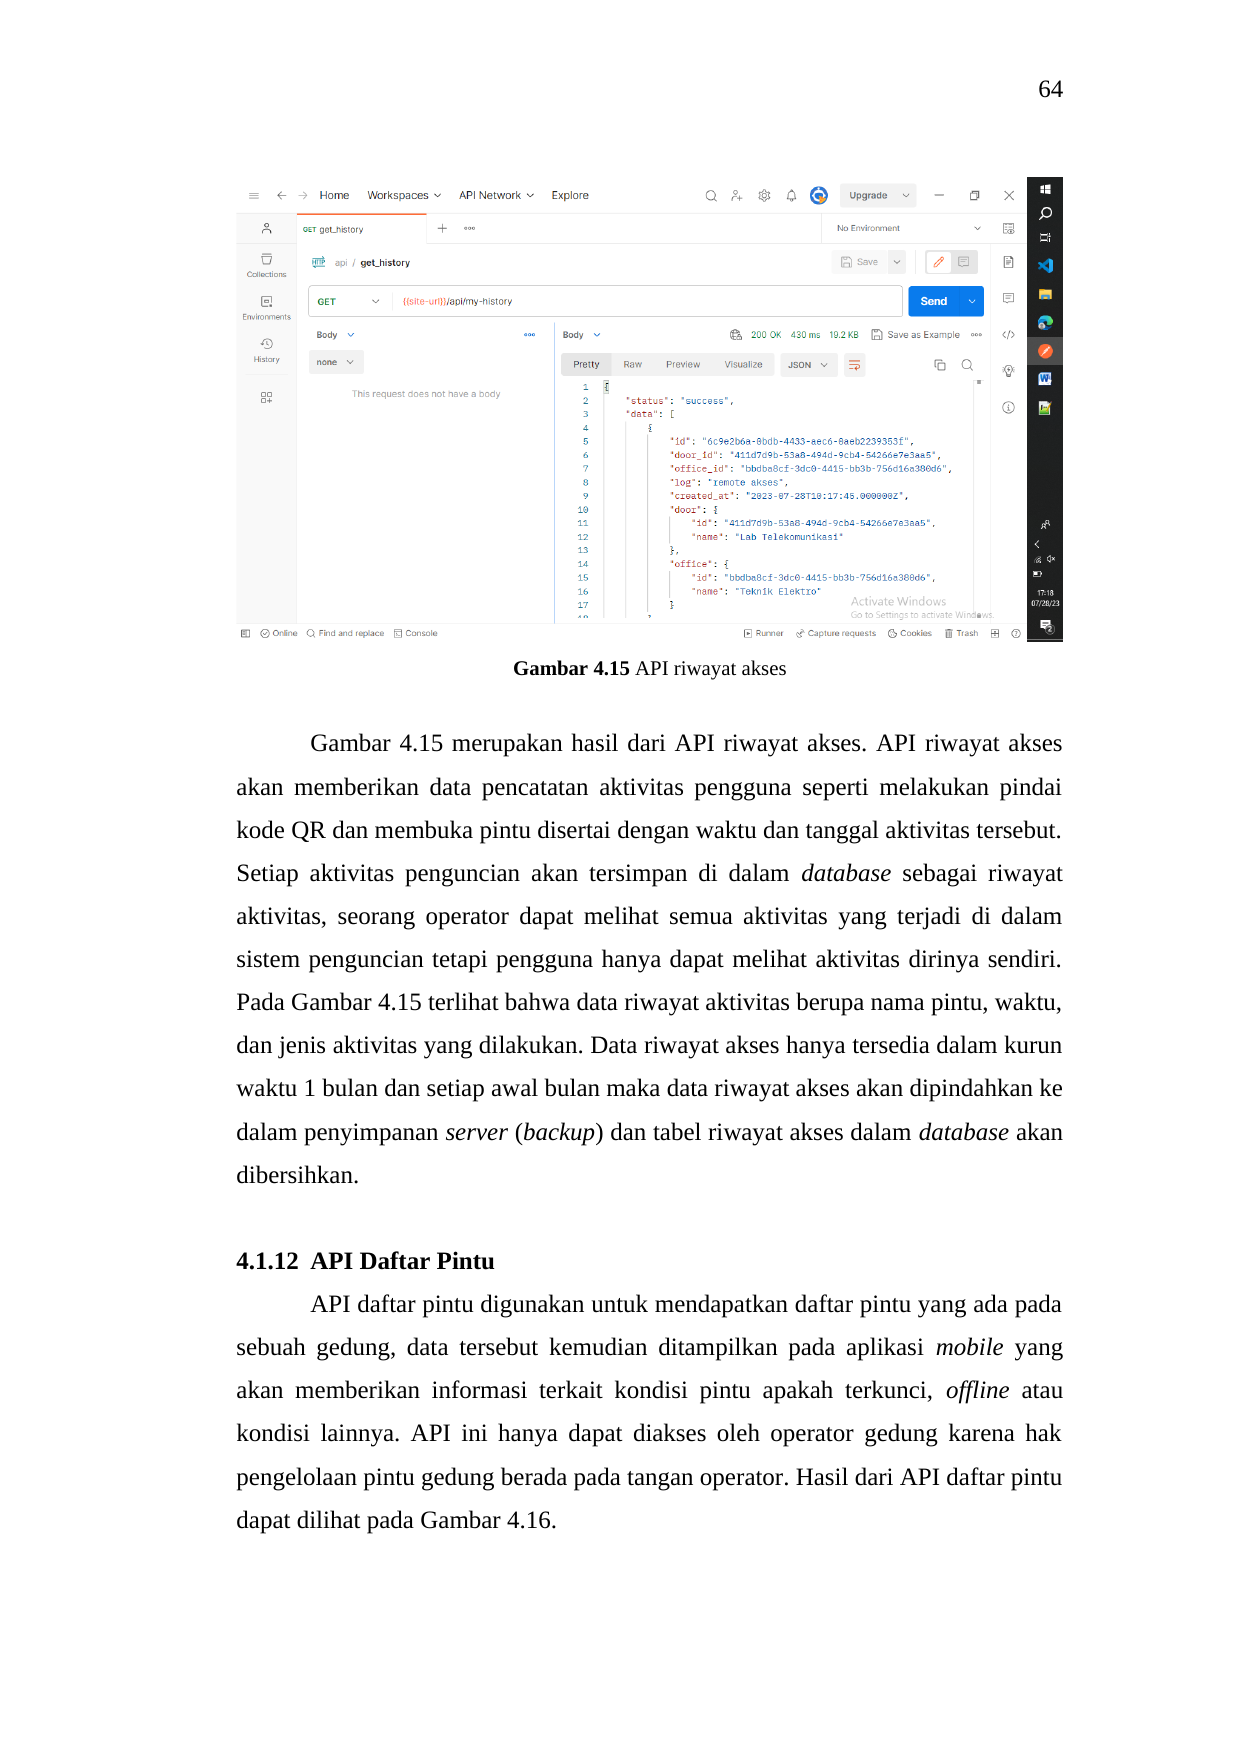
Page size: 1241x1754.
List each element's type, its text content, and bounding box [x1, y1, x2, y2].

text API Daftar Pintu [236, 1246, 1063, 1275]
text API daftar pintu digunakan untuk mendapatkan daftar pintu yang ada pada sebuah gedung, data tersebut kemudian ditampilkan pada aplikasi mobile yang akan memberikan informasi terkait kondisi pintu apakah terkunci, offline atau kondisi lainnya. API ini hanya dapat diakses oleh operator gedung karena hak pengelolaan pintu gedung berada pada tangan operator. Hasil dari API daftar pintu dapat dilihat pada Gambar 4.16. [236, 1289, 1063, 1533]
text Gambar 4.15 merupakan hasil dari API riwayat akses. API riwayat akses akan memberikan data pencatatan aktivitas pengguna seperti melakukan pindai kode QR dan membuka pintu disertai dengan waktu dan tanggal aktivitas tersebut. Setiap aktivitas penguncian akan tersimpan di dalam database sebagai riwayat aktivitas, seorang operator dapat melihat semua aktivitas yang terjadi di dalam sistem penguncian tetapi pengguna hanya dapat melihat aktivitas dirinya sendiri. Pada Gambar 4.15 terlihat bahwa data riwayat aktivitas berupa nama pintu, waktu, dan jenis aktivitas yang dilakukan. Data riwayat akses hanya tersedia dalam kurun waktu 1 bulan dan setiap awal bulan maka data riwayat akses akan dipindahkan ke dalam penyimpanan server (backup) dan tabel riwayat akses dalam database akan dibersihkan. [236, 728, 1063, 1188]
picture [236, 177, 1063, 642]
text Gambar 4.15 API riwayat akses [236, 656, 1063, 680]
